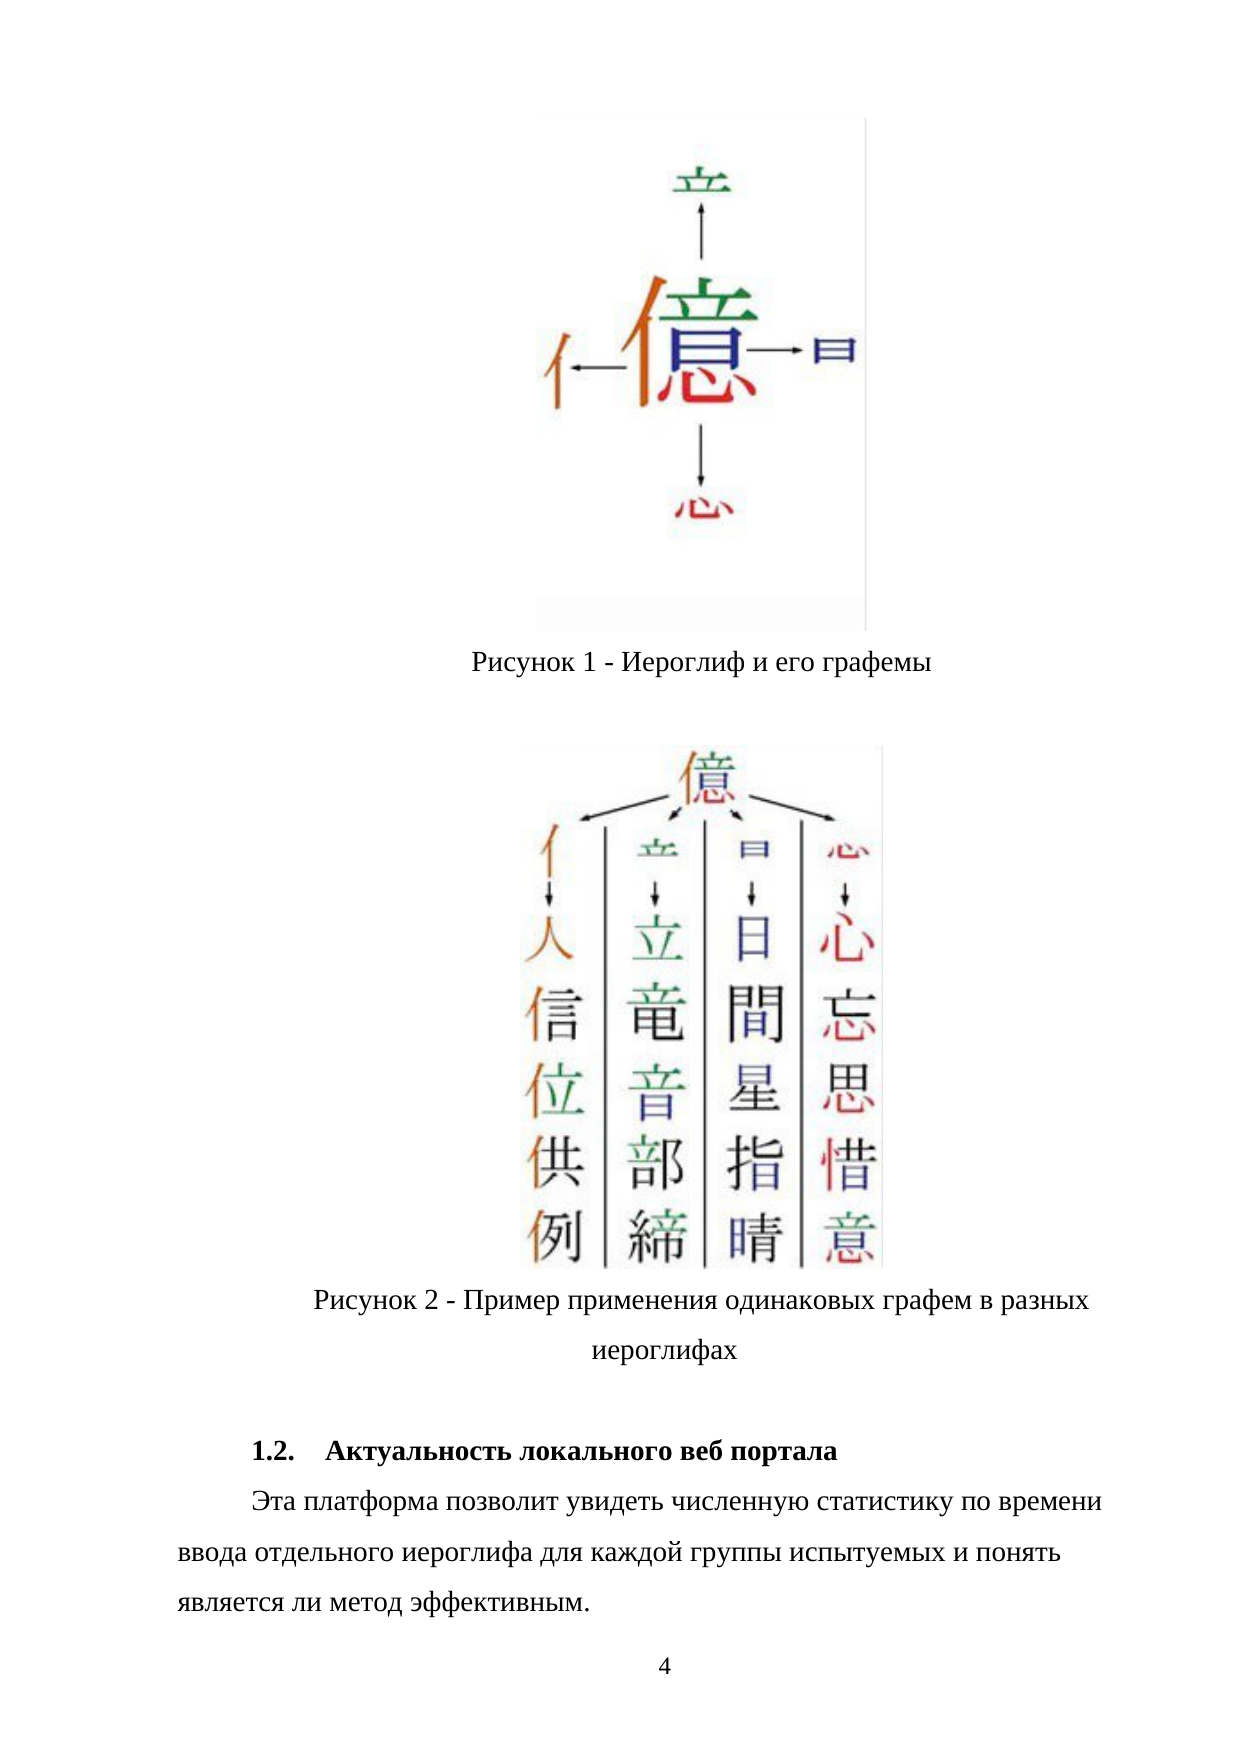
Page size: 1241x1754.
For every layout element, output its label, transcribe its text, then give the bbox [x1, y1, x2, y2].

text Рисунок 1 - Иероглиф и его графемы [177, 644, 1152, 678]
picture [519, 745, 883, 1269]
text Рисунок 2 - Пример применения одинаковых графем в разных иероглифах [177, 1282, 1152, 1366]
text Эта платформа позволит увидеть численную статистику по времени ввода отдельного иероглифа для каждой группы испытуемых и понять является ли метод эффективным. [177, 1483, 1152, 1617]
subtitle Актуальность локального веб портала [177, 1433, 1152, 1467]
picture [536, 118, 867, 631]
